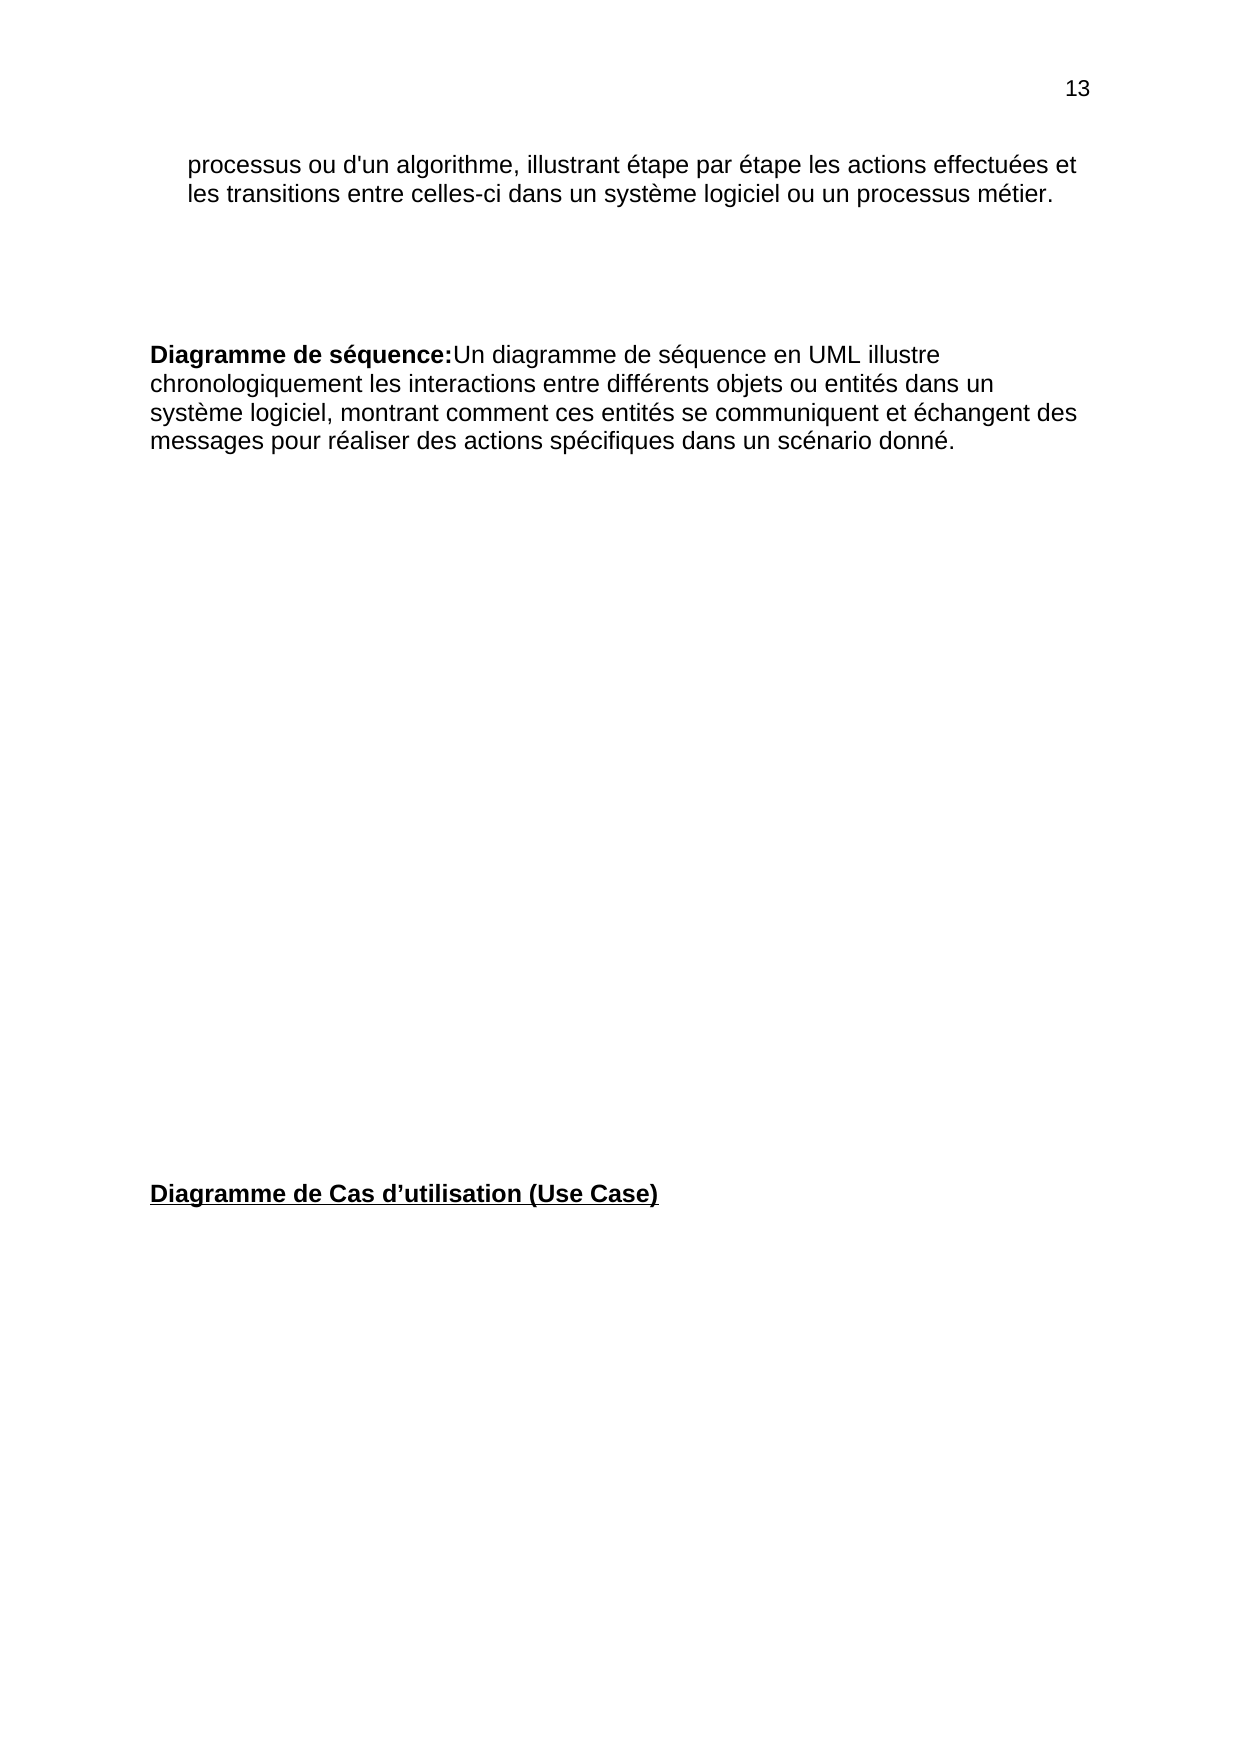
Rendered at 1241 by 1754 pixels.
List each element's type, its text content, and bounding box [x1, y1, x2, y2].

text Diagramme de Cas d’utilisation (Use Case) [150, 1179, 1090, 1207]
text Diagramme de séquence:Un diagramme de séquence en UML illustre chronologiquement les interactions entre différents objets ou entités dans un système logiciel, montrant comment ces entités se communiquent et échangent des messages pour réaliser des actions spécifiques dans un scénario donné. [150, 340, 1090, 455]
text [187, 150, 1090, 207]
